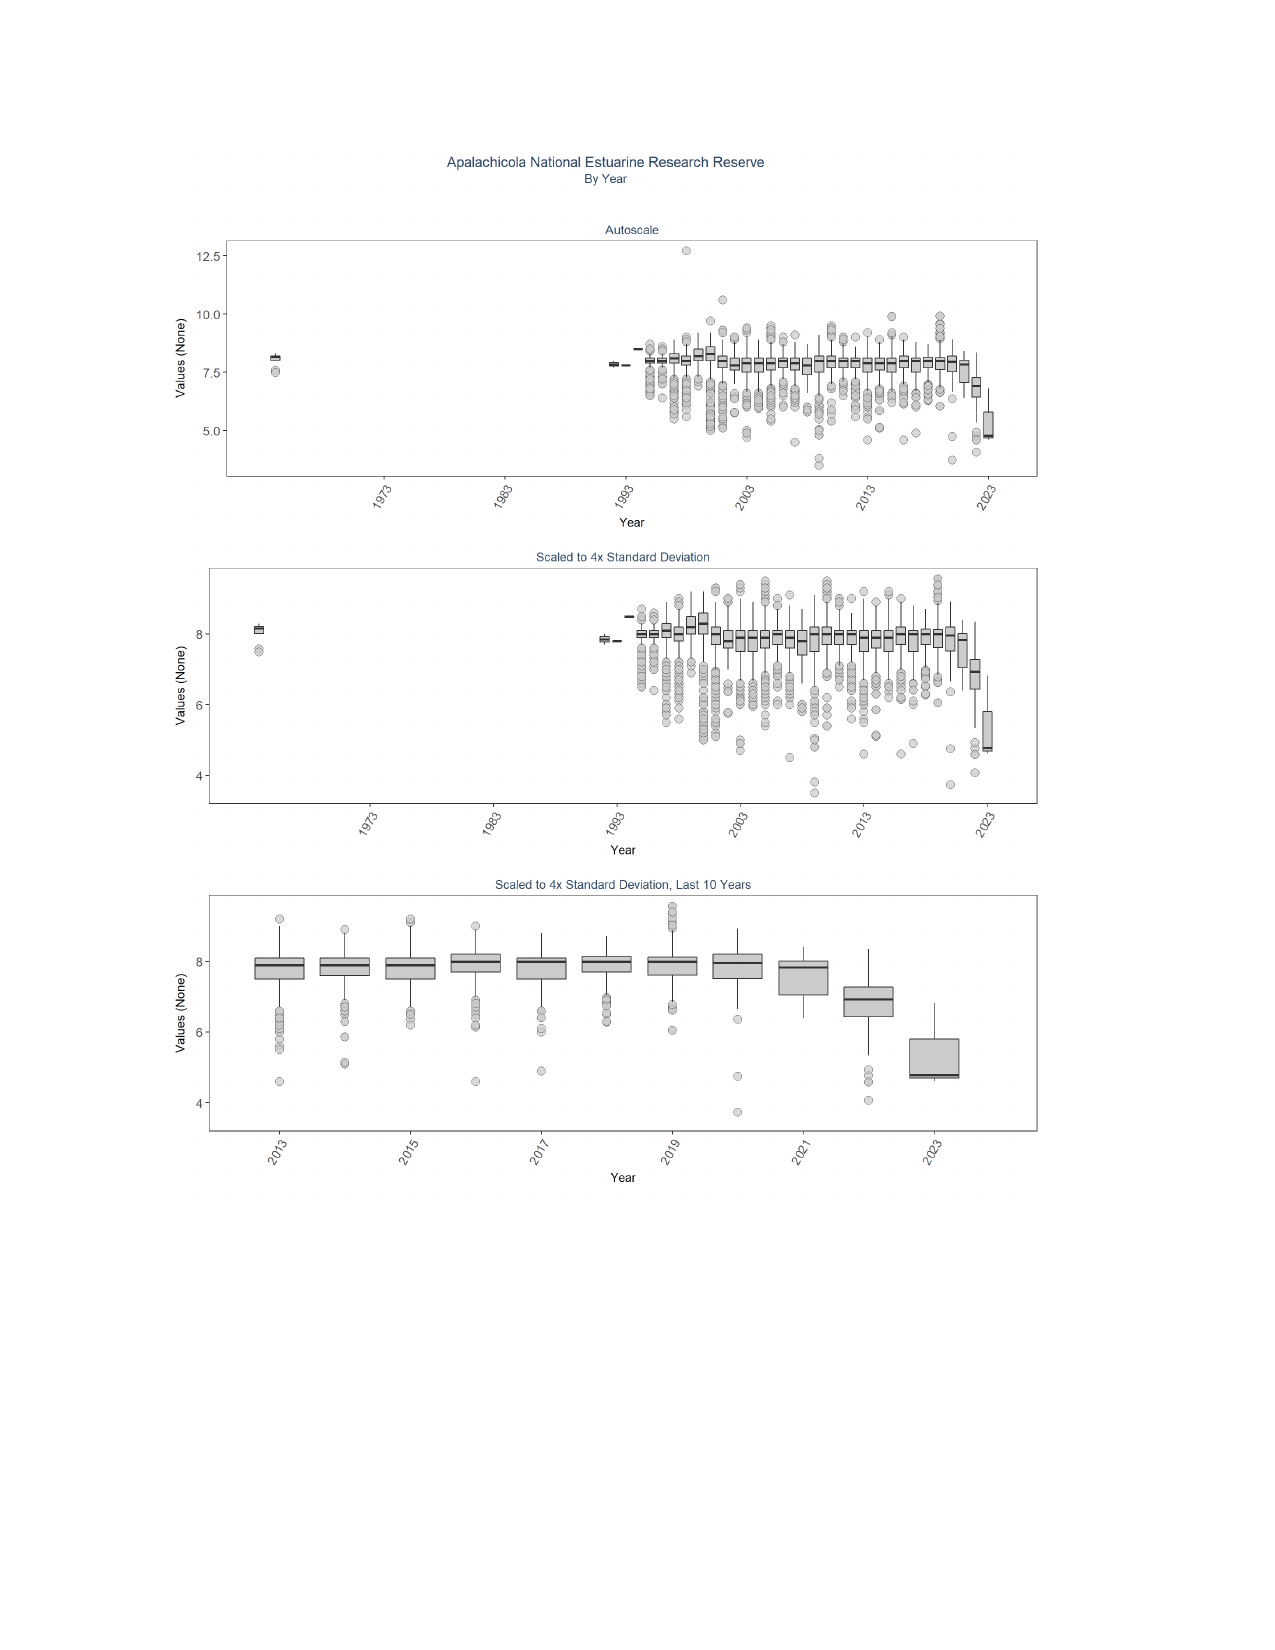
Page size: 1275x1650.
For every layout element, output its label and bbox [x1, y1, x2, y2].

picture [168, 150, 1044, 1200]
